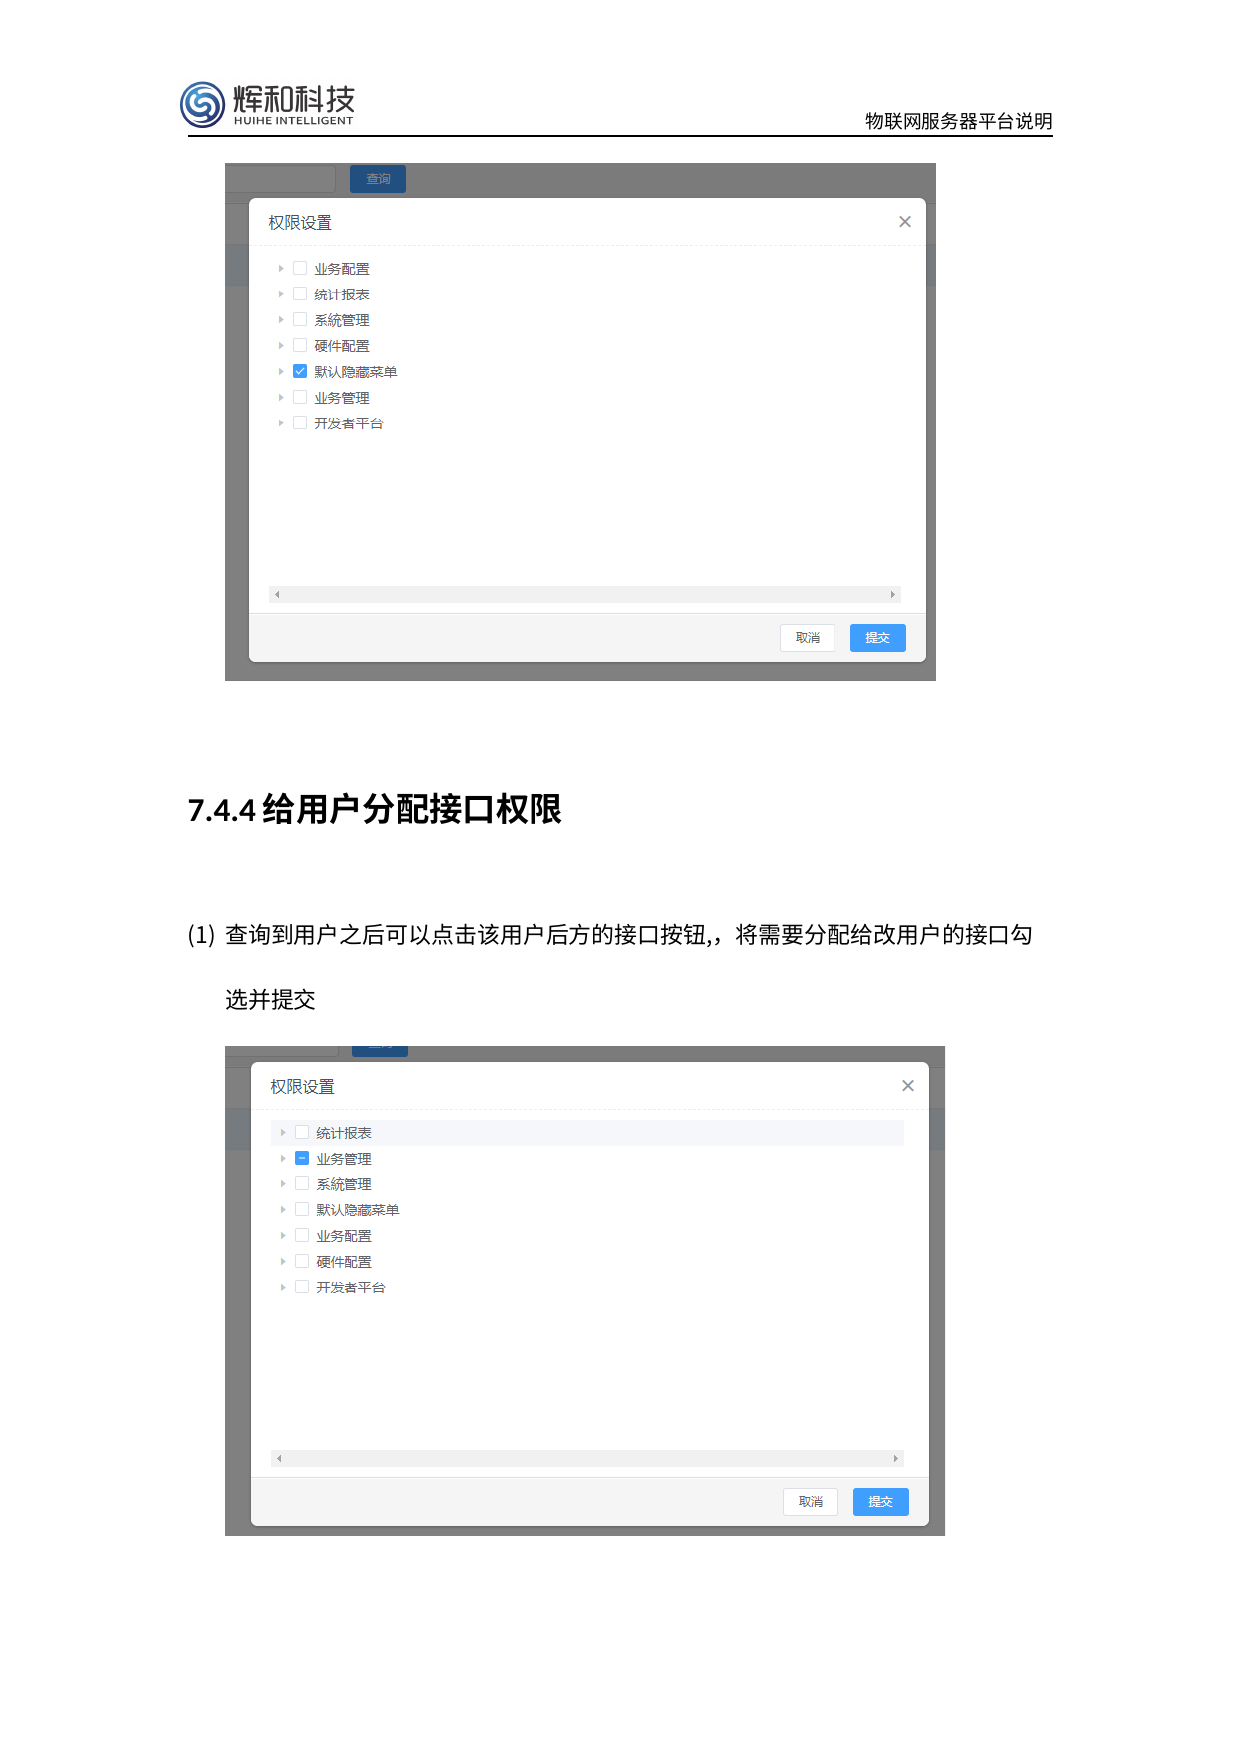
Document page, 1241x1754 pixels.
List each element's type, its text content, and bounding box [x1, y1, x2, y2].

subtitle 给用户分配接口权限 [187, 774, 1053, 839]
picture [225, 1046, 946, 1536]
picture [176, 78, 359, 131]
picture [225, 163, 936, 681]
list 查询到用户之后可以点击该用户后方的接口按钮,，将需要分配给改用户的接口勾选并提交 [187, 901, 1053, 1031]
